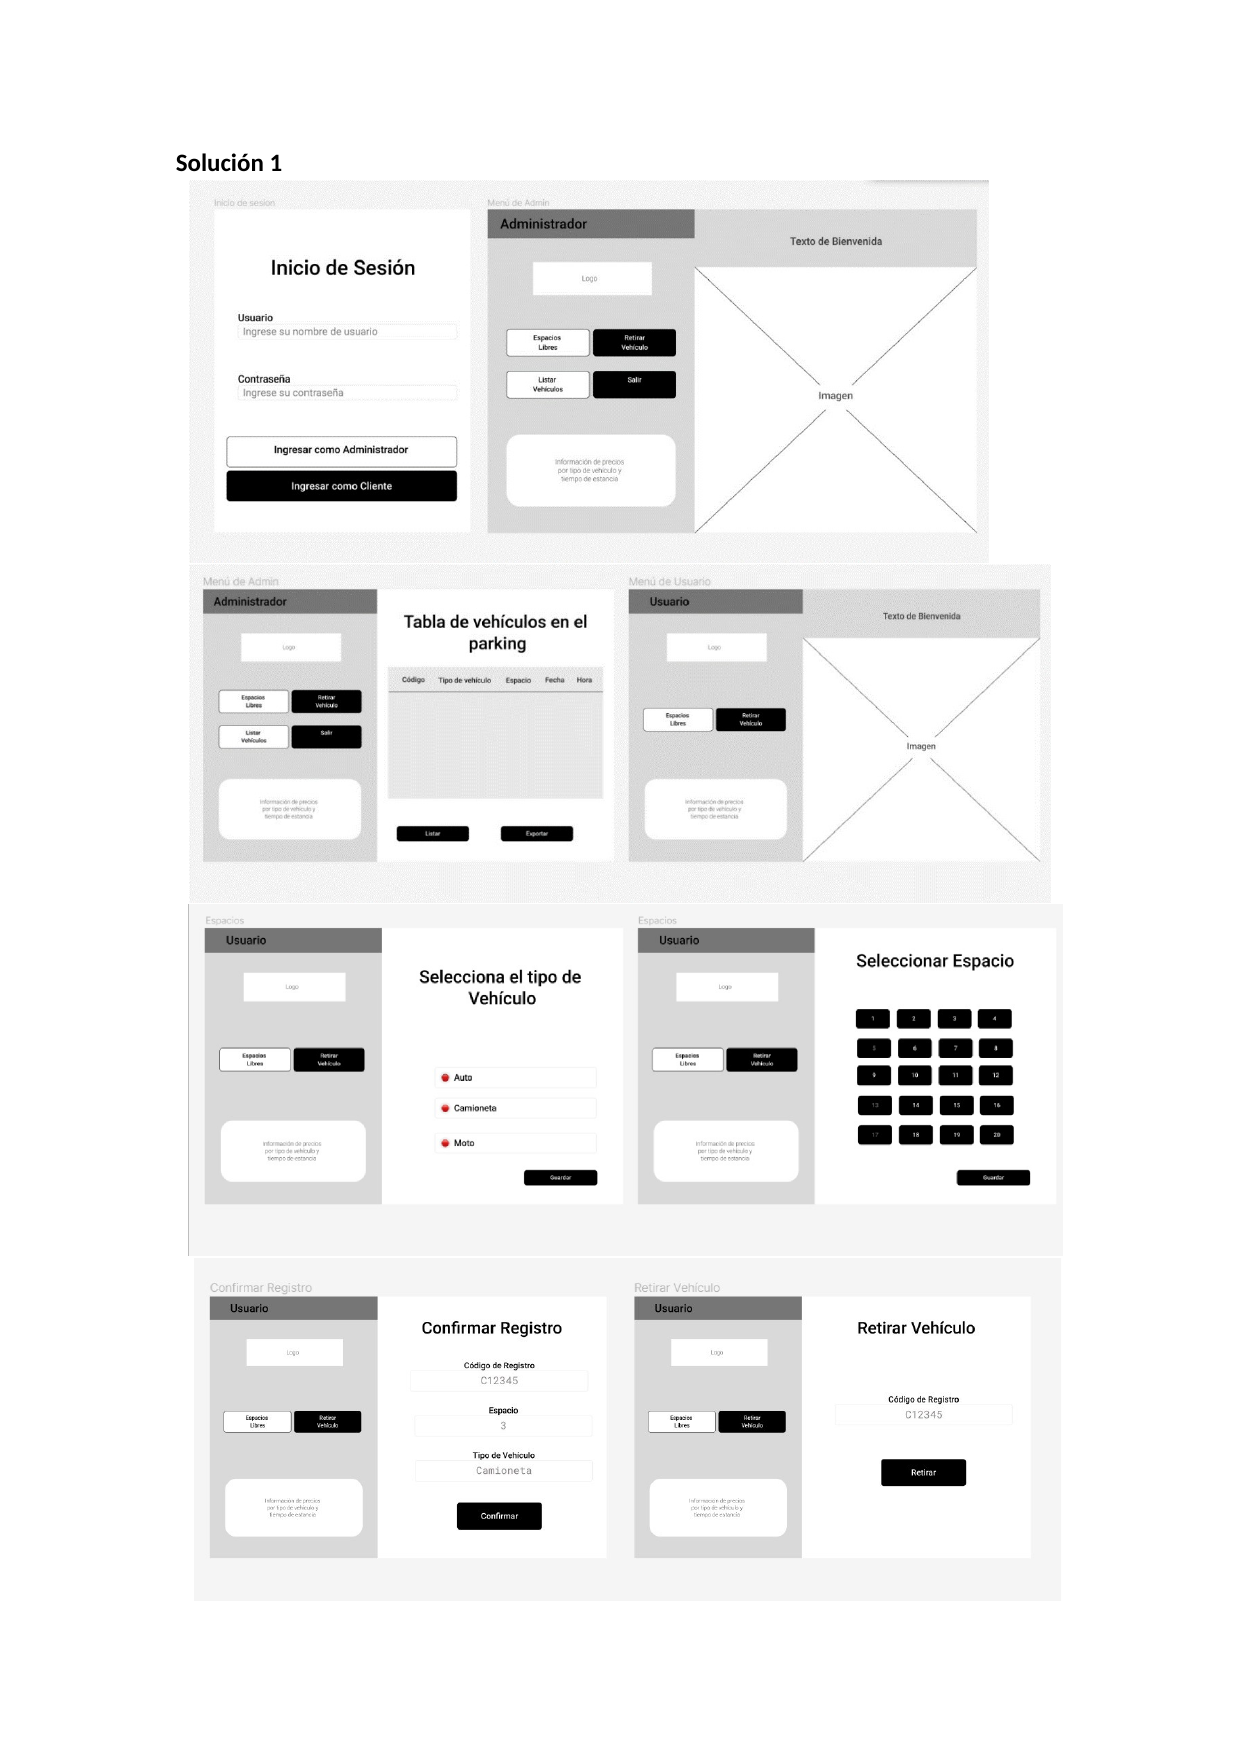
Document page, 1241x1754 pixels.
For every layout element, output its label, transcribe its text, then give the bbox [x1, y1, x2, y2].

picture [189, 180, 989, 563]
picture [188, 564, 1063, 1256]
picture [194, 1258, 1062, 1601]
subtitle Solución 1 [176, 148, 1069, 178]
